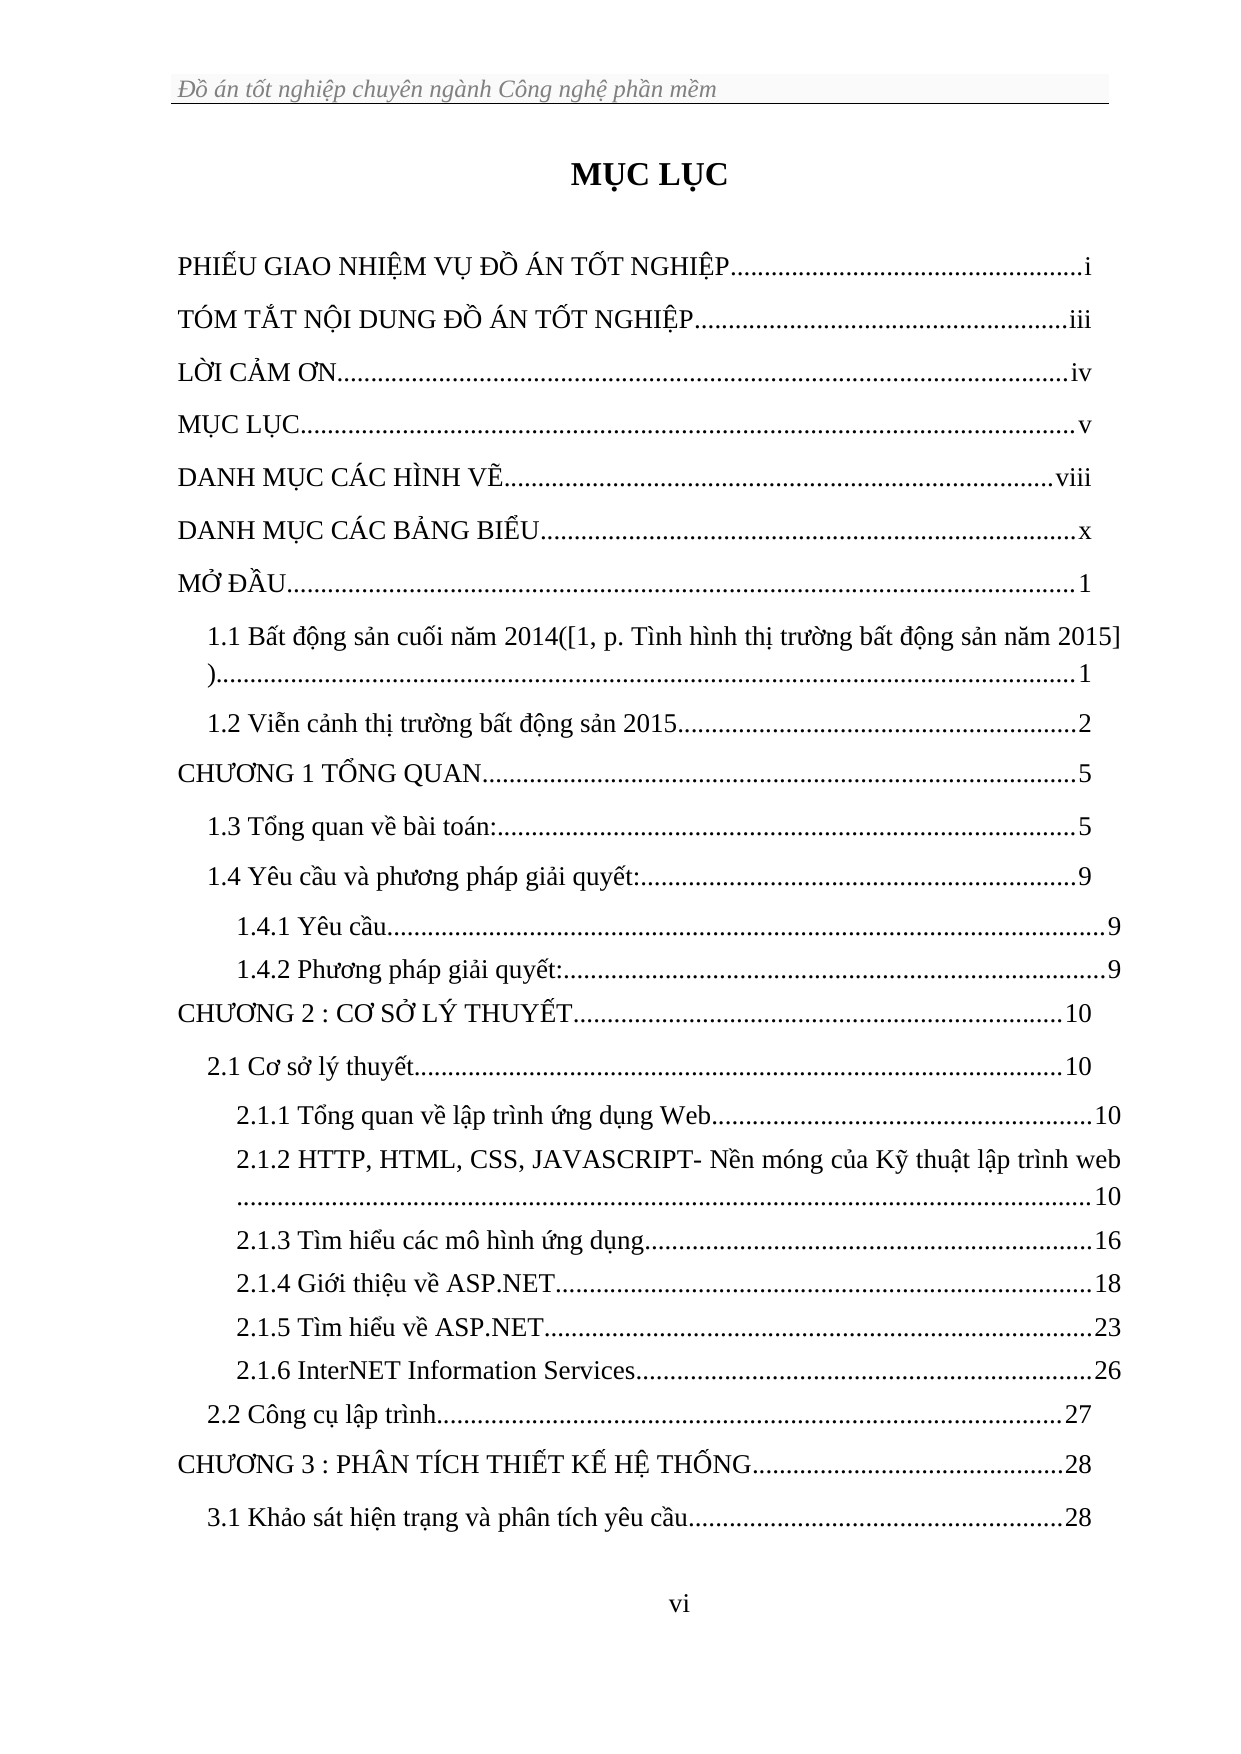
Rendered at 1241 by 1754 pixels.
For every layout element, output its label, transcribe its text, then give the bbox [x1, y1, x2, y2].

text 2.1.3 Tìm hiểu các mô hình ứng dụng 16 [236, 1224, 1122, 1255]
text 2.1.4 Giới thiệu về ASP.NET 18 [236, 1267, 1122, 1298]
text 1.1 Bất động sản cuối năm 2014([1, p. Tình hình thị trường bất động sản năm 2015] ) 1 [207, 620, 1122, 689]
text PHIẾU GIAO NHIỆM VỤ ĐỒ ÁN TỐT NGHIỆP i [177, 250, 1122, 281]
text 1.4.2 Phương pháp giải quyết: 9 [236, 953, 1122, 984]
text CHƯƠNG 1 TỔNG QUAN 5 [177, 757, 1122, 788]
text DANH MỤC CÁC BẢNG BIỂU x [177, 514, 1122, 546]
text 1.3 Tổng quan về bài toán: 5 [207, 810, 1122, 841]
text 2.2 Công cụ lập trình 27 [207, 1398, 1122, 1429]
text 1.4 Yêu cầu và phương pháp giải quyết: 9 [207, 860, 1122, 891]
text DANH MỤC CÁC HÌNH VẼ viii [177, 462, 1122, 493]
text LỜI CẢM ƠN iv [177, 356, 1122, 387]
text TÓM TẮT NỘI DUNG ĐỒ ÁN TỐT NGHIỆP iii [177, 303, 1122, 334]
text 2.1.6 InterNET Information Services 26 [236, 1354, 1122, 1386]
text 1.2 Viễn cảnh thị trường bất động sản 2015 2 [207, 707, 1122, 738]
text 2.1.2 HTTP, HTML, CSS, JAVASCRIPT- Nền móng của Kỹ thuật lập trình web 10 [236, 1143, 1122, 1211]
text MỤC LỤC v [177, 409, 1122, 440]
text CHƯƠNG 2 : CƠ SỞ LÝ THUYẾT 10 [177, 997, 1122, 1028]
text CHƯƠNG 3 : PHÂN TÍCH THIẾT KẾ HỆ THỐNG 28 [177, 1448, 1122, 1479]
subtitle MỤC LỤC [177, 154, 1122, 192]
text 3.1 Khảo sát hiện trạng và phân tích yêu cầu 28 [207, 1501, 1122, 1532]
text 2.1 Cơ sở lý thuyết 10 [207, 1050, 1122, 1081]
text 2.1.5 Tìm hiểu về ASP.NET 23 [236, 1311, 1122, 1342]
text 1.4.1 Yêu cầu 9 [236, 910, 1122, 941]
text 2.1.1 Tổng quan về lập trình ứng dụng Web 10 [236, 1099, 1122, 1131]
text MỞ ĐẦU 1 [177, 567, 1122, 598]
